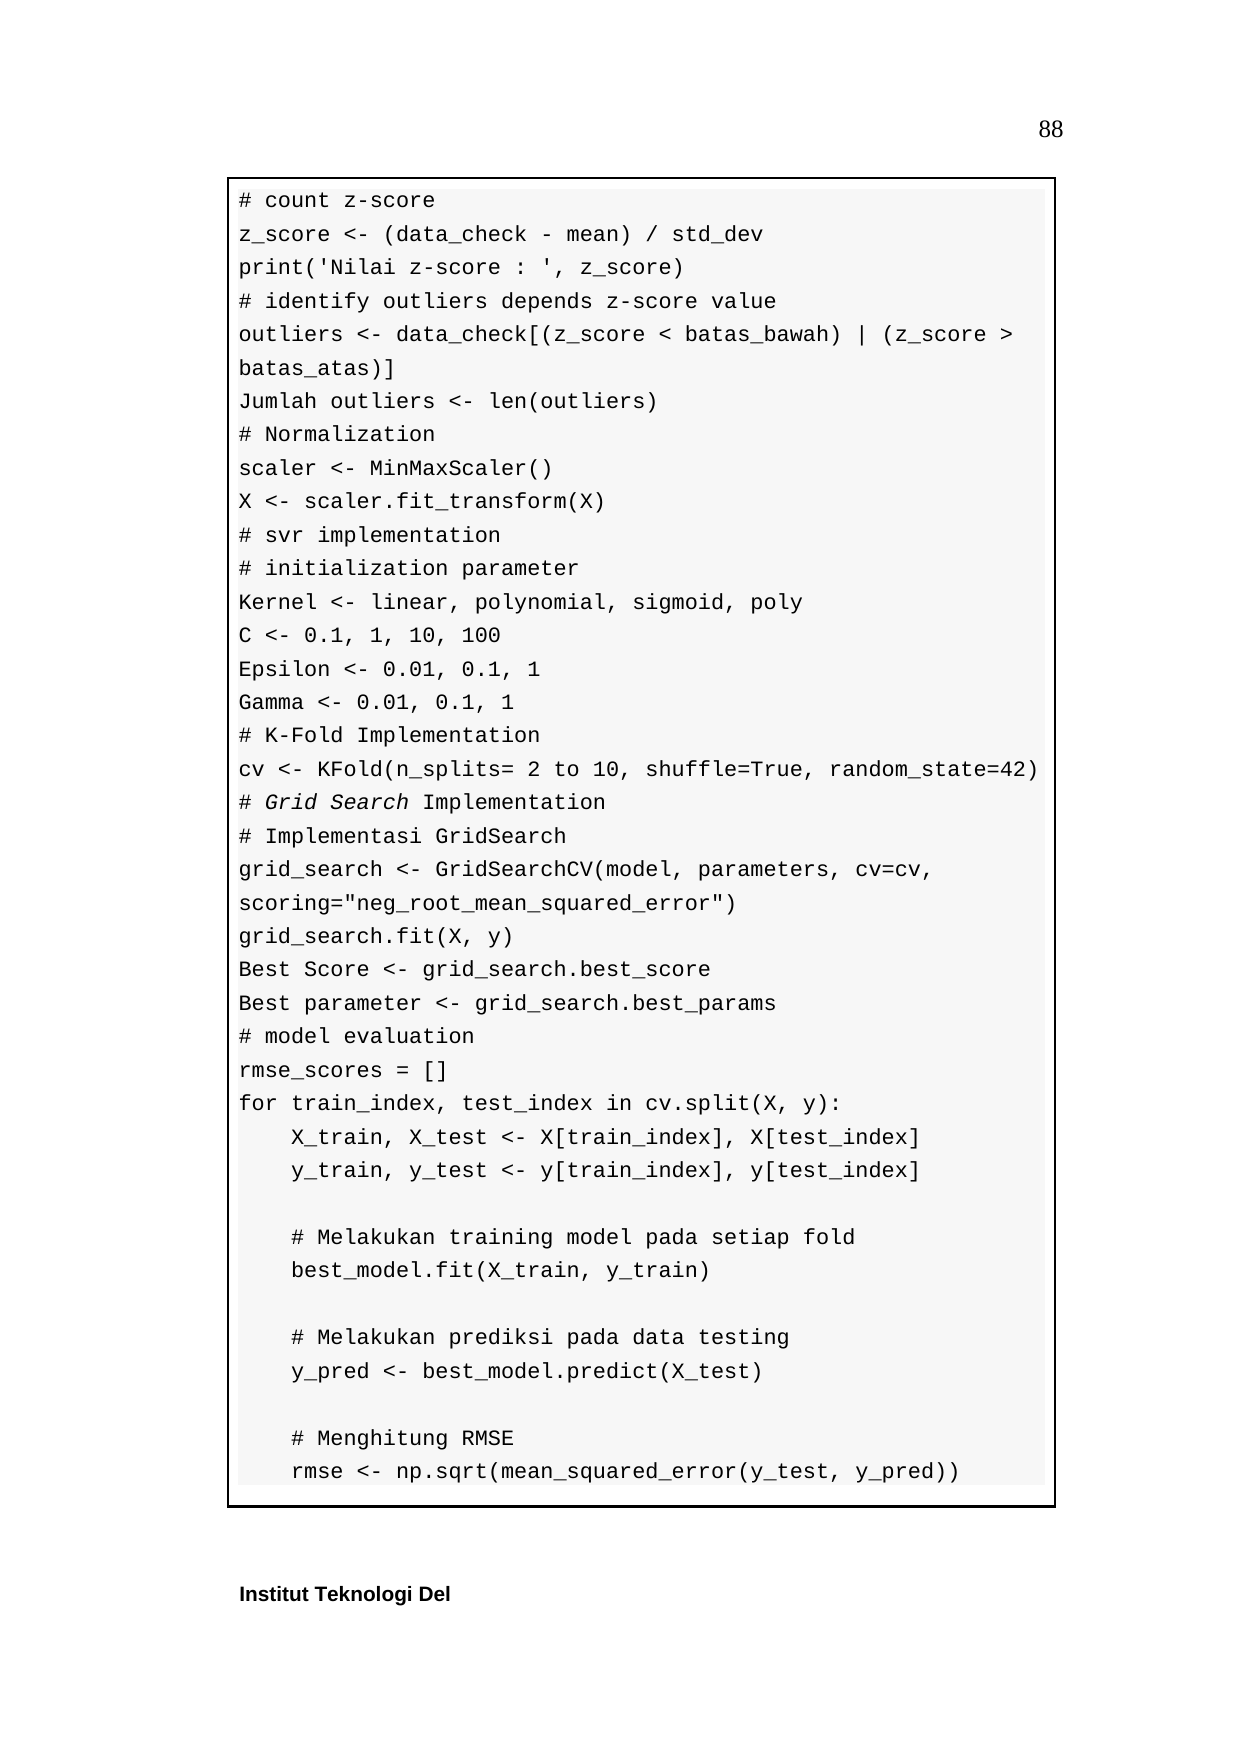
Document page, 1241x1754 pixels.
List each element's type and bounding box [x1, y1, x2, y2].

table_header [229, 179, 1054, 1505]
